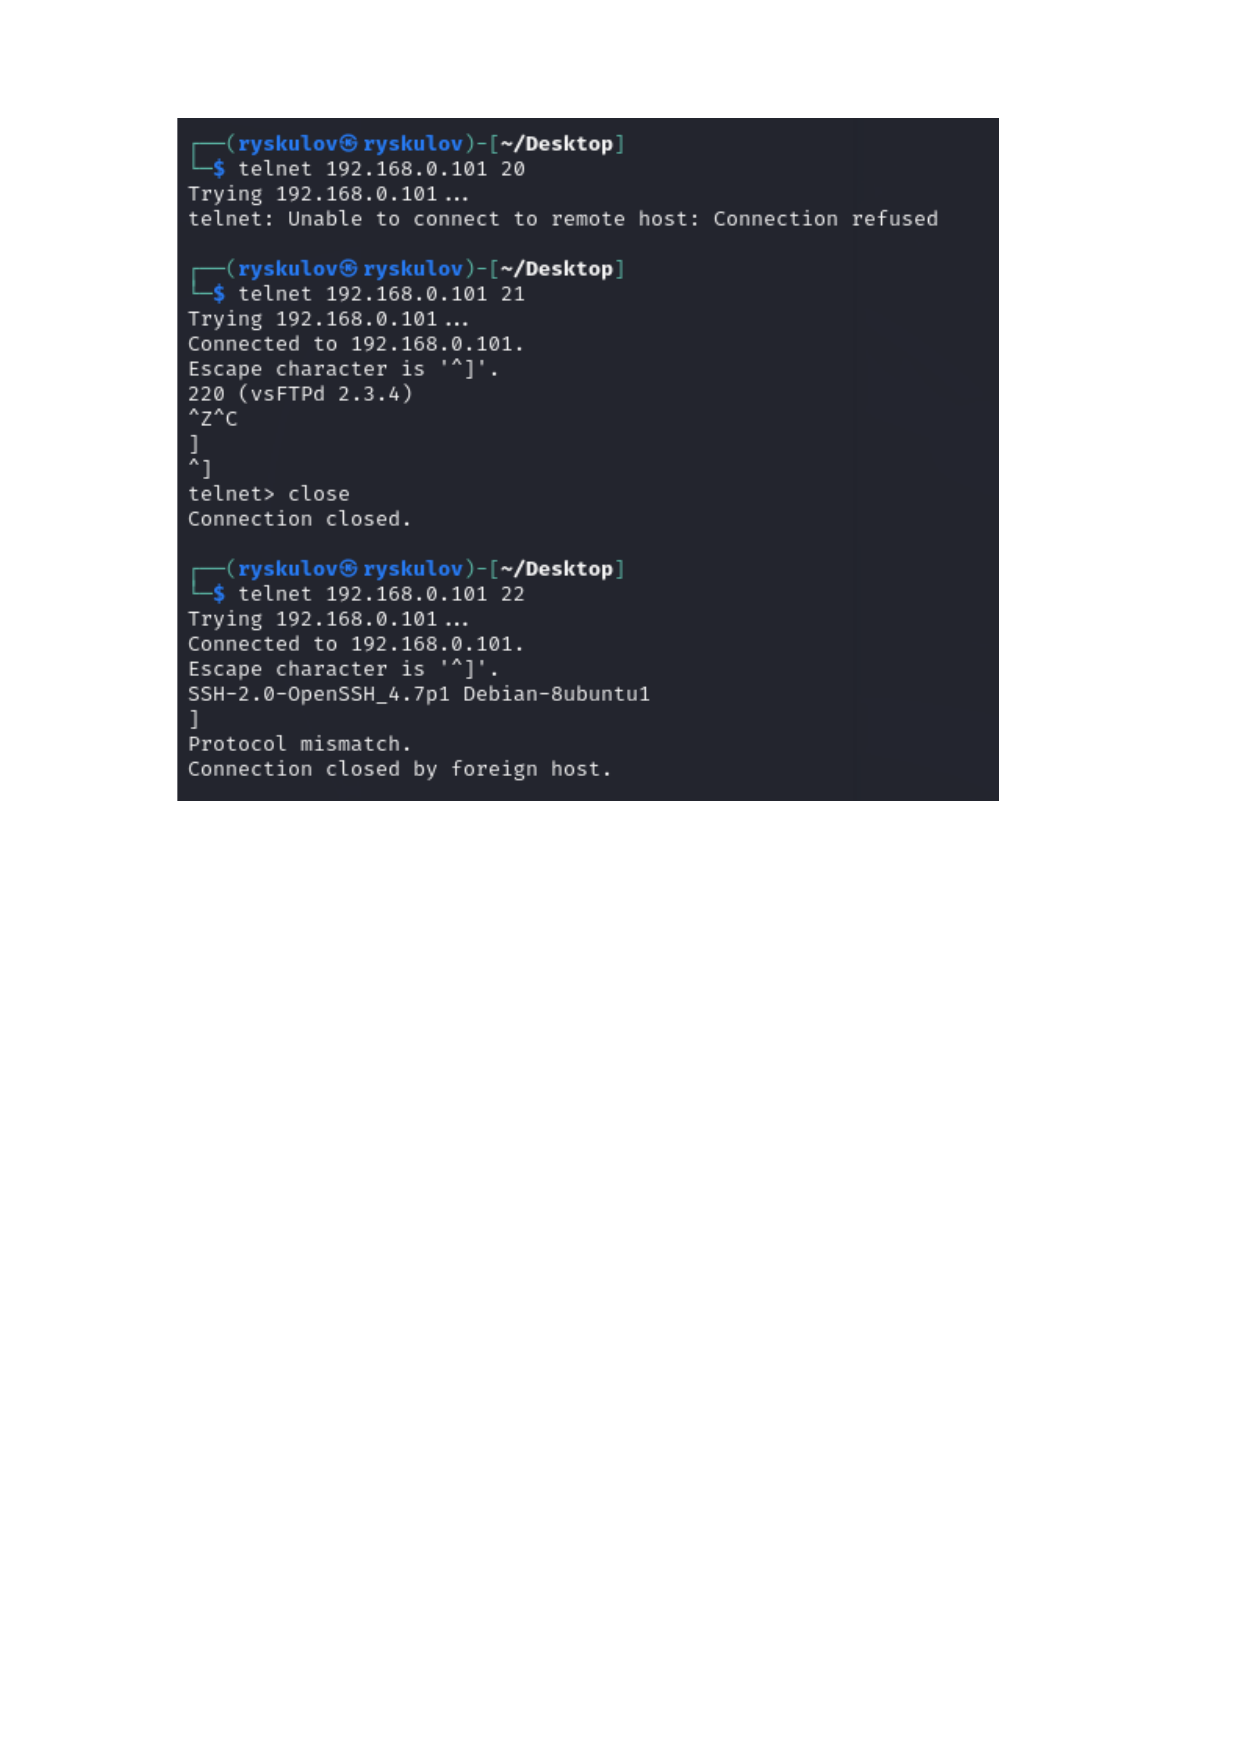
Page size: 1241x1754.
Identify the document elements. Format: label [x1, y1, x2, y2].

picture [177, 118, 999, 801]
